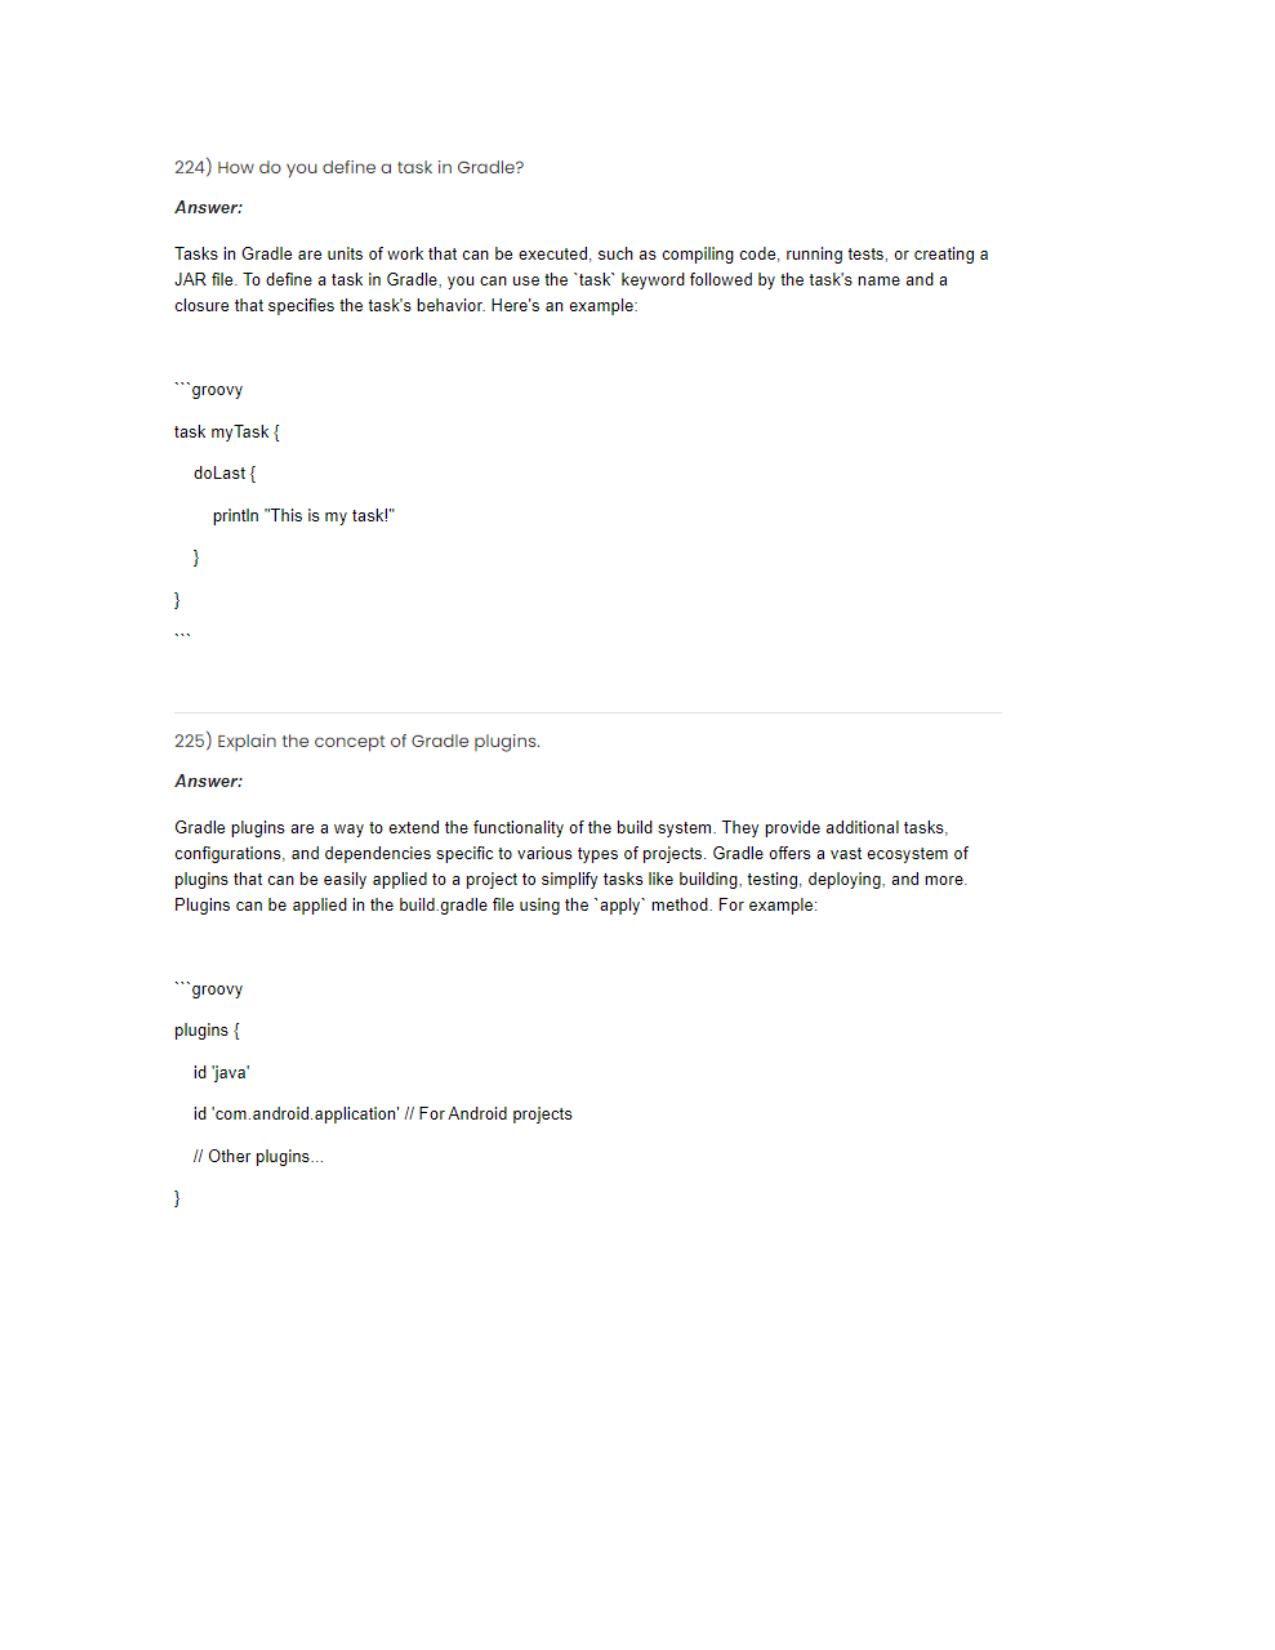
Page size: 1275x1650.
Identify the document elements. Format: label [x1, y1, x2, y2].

picture [150, 150, 1125, 1210]
